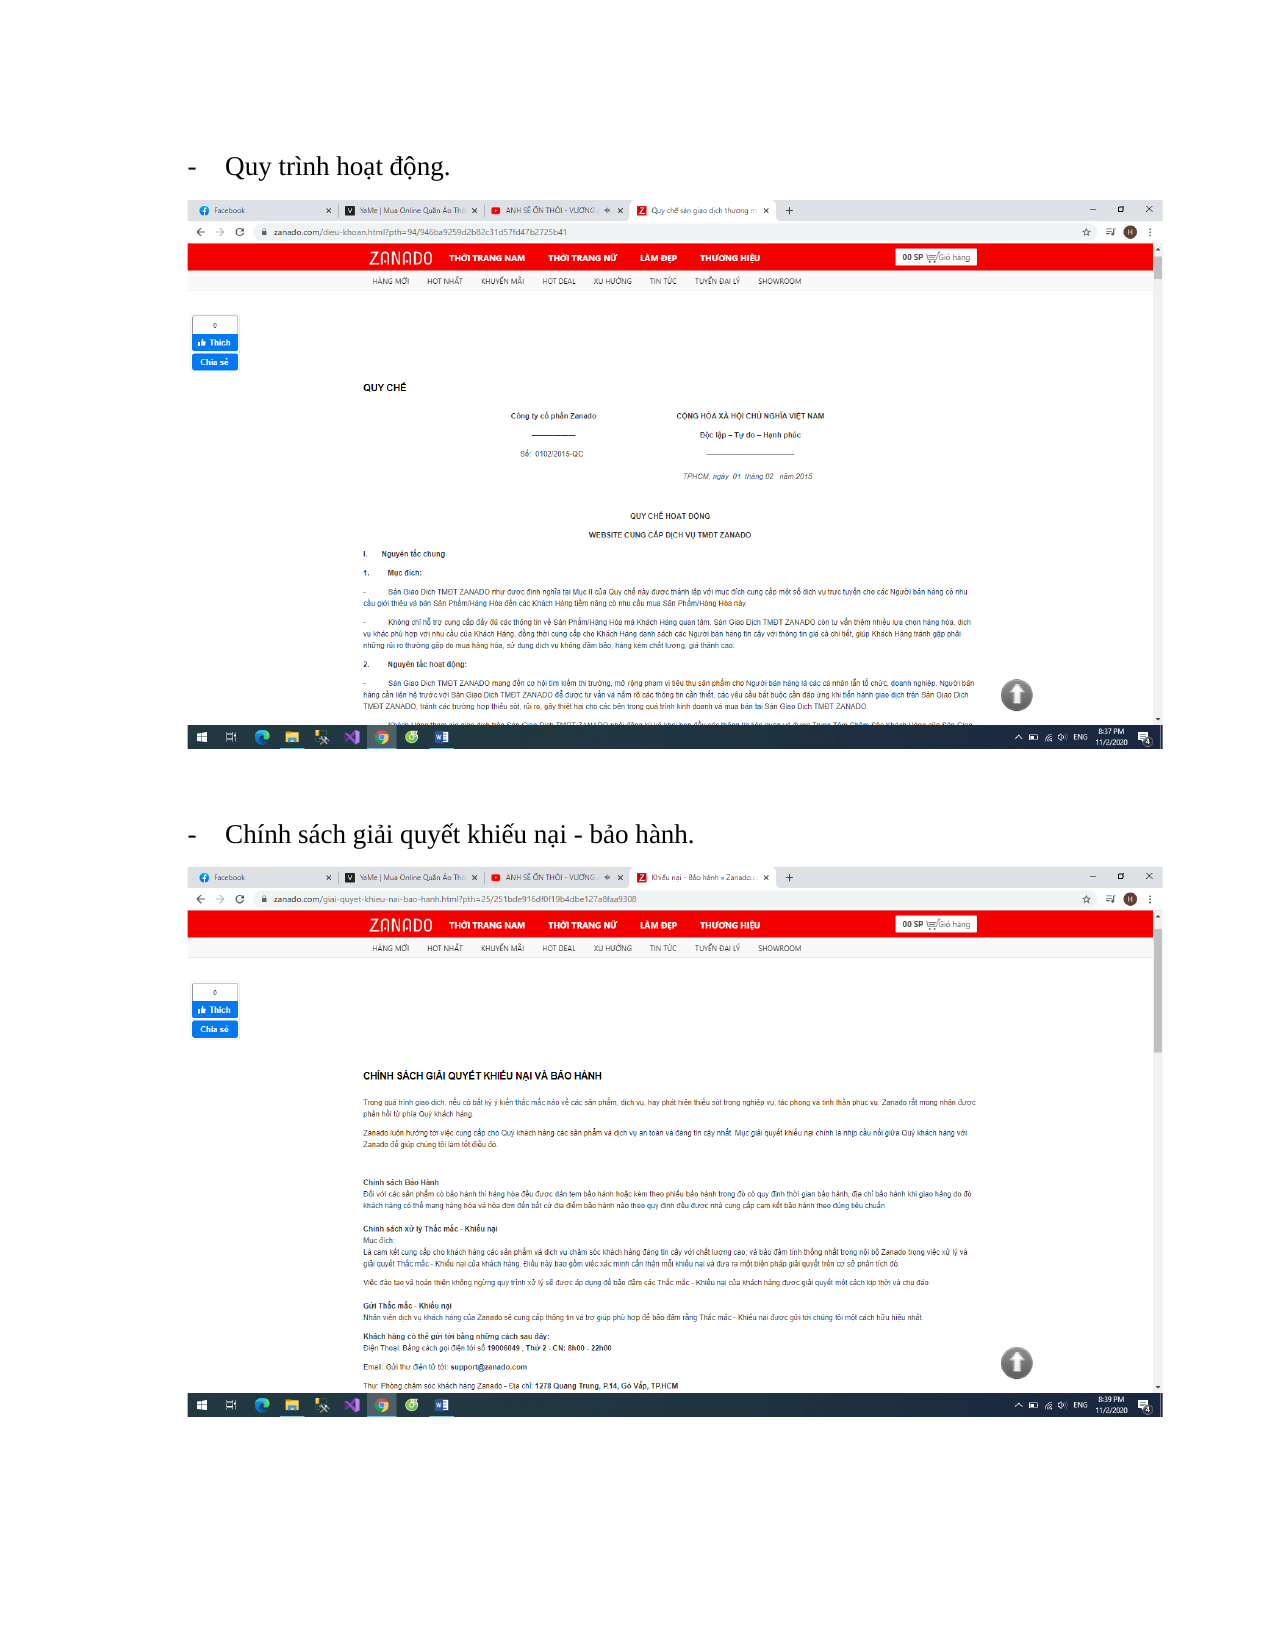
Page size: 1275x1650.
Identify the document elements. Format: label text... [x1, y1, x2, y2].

list Quy trình hoạt động. [187, 150, 1125, 181]
picture [187, 867, 1163, 1417]
list Chính sách giải quyết khiếu nại - bảo hành. [187, 818, 1125, 849]
picture [187, 200, 1163, 749]
